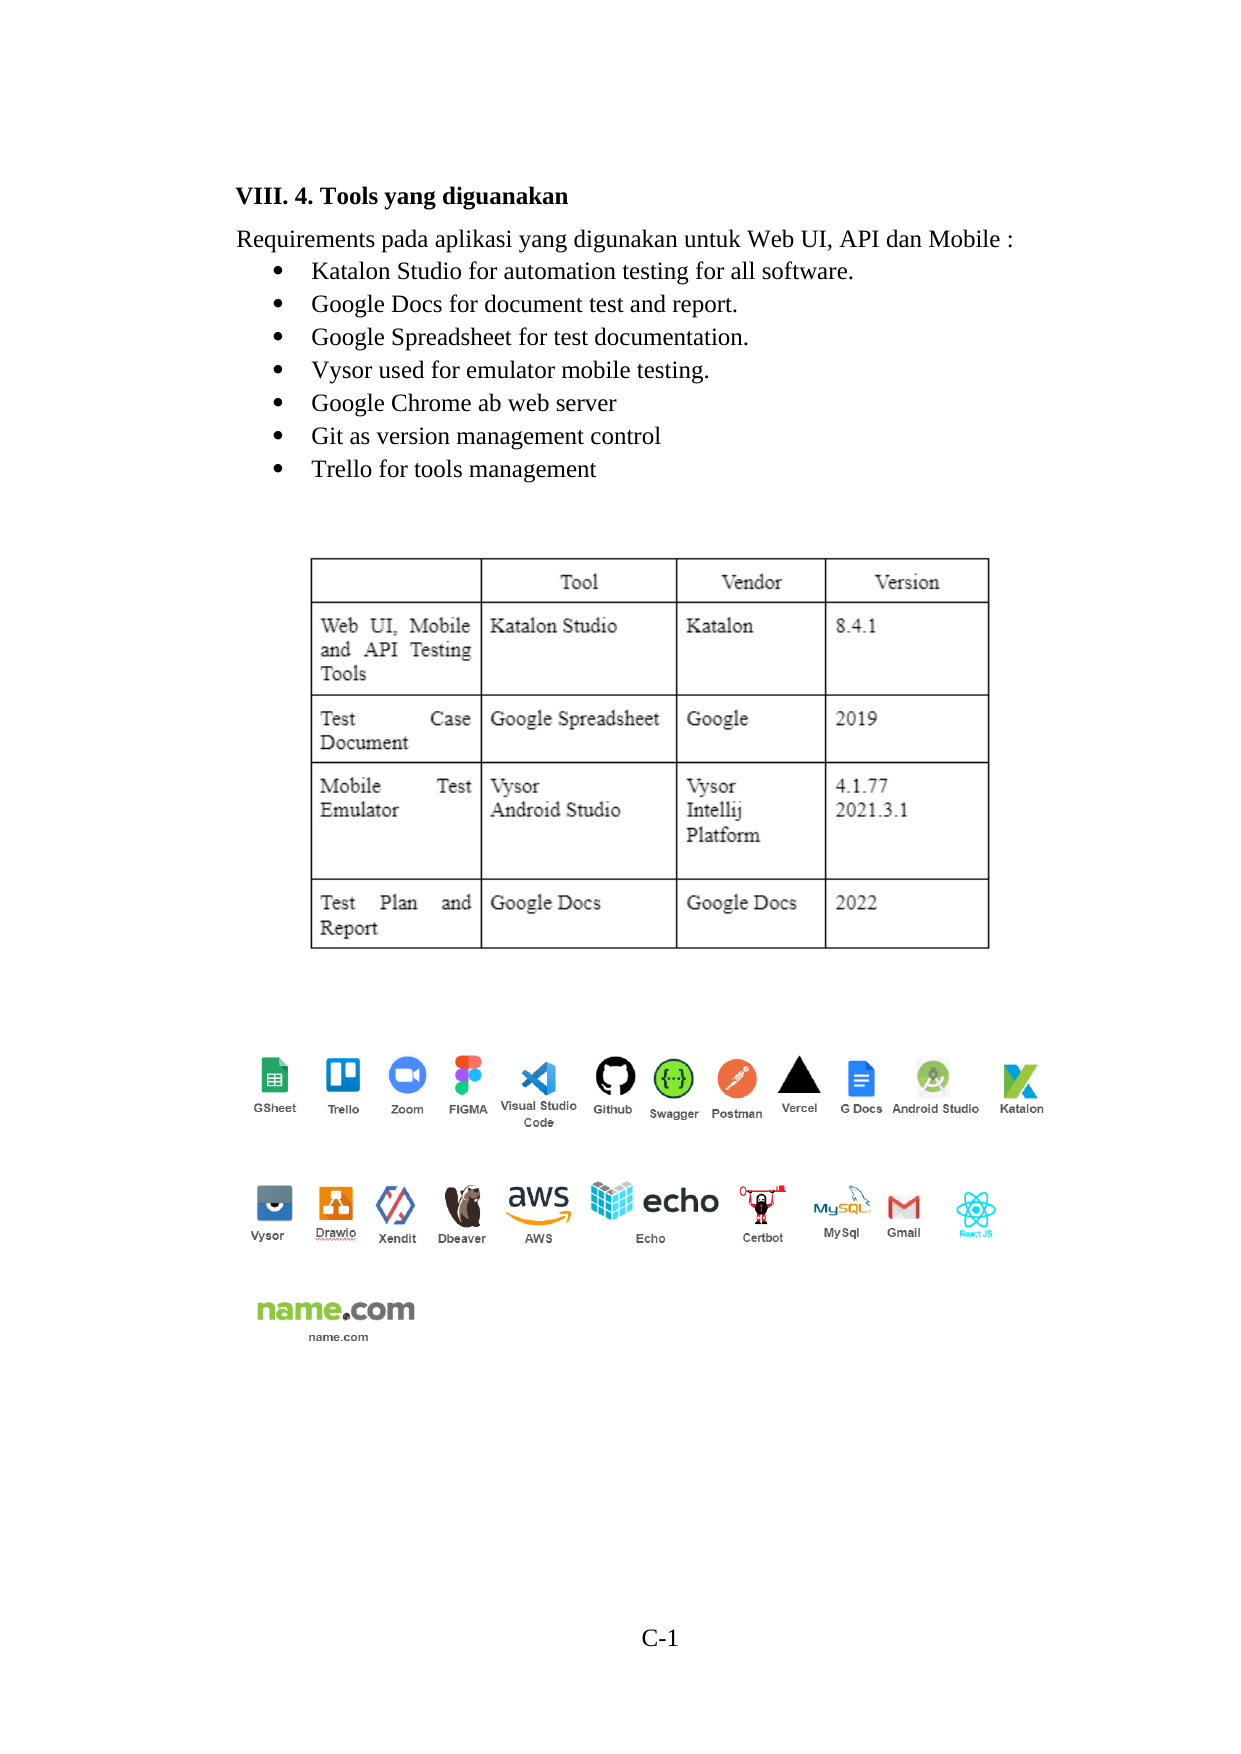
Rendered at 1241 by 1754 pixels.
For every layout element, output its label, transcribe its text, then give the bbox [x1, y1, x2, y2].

list Google Chrome ab web server [274, 388, 1063, 417]
picture [236, 1035, 1063, 1351]
subtitle VIII. 4. Tools yang diguanakan [235, 181, 959, 210]
list Vysor used for emulator mobile testing. [274, 355, 1063, 384]
picture [287, 540, 1012, 970]
list Git as version management control [274, 421, 1063, 450]
list Katalon Studio for automation testing for all software. [274, 256, 1063, 284]
text Requirements pada aplikasi yang digunakan untuk Web UI, API dan Mobile : [236, 224, 1063, 253]
list Google Docs for document test and report. [274, 289, 1063, 318]
list Trello for tools management [274, 454, 1063, 483]
list Google Spreadsheet for test documentation. [274, 322, 1063, 351]
